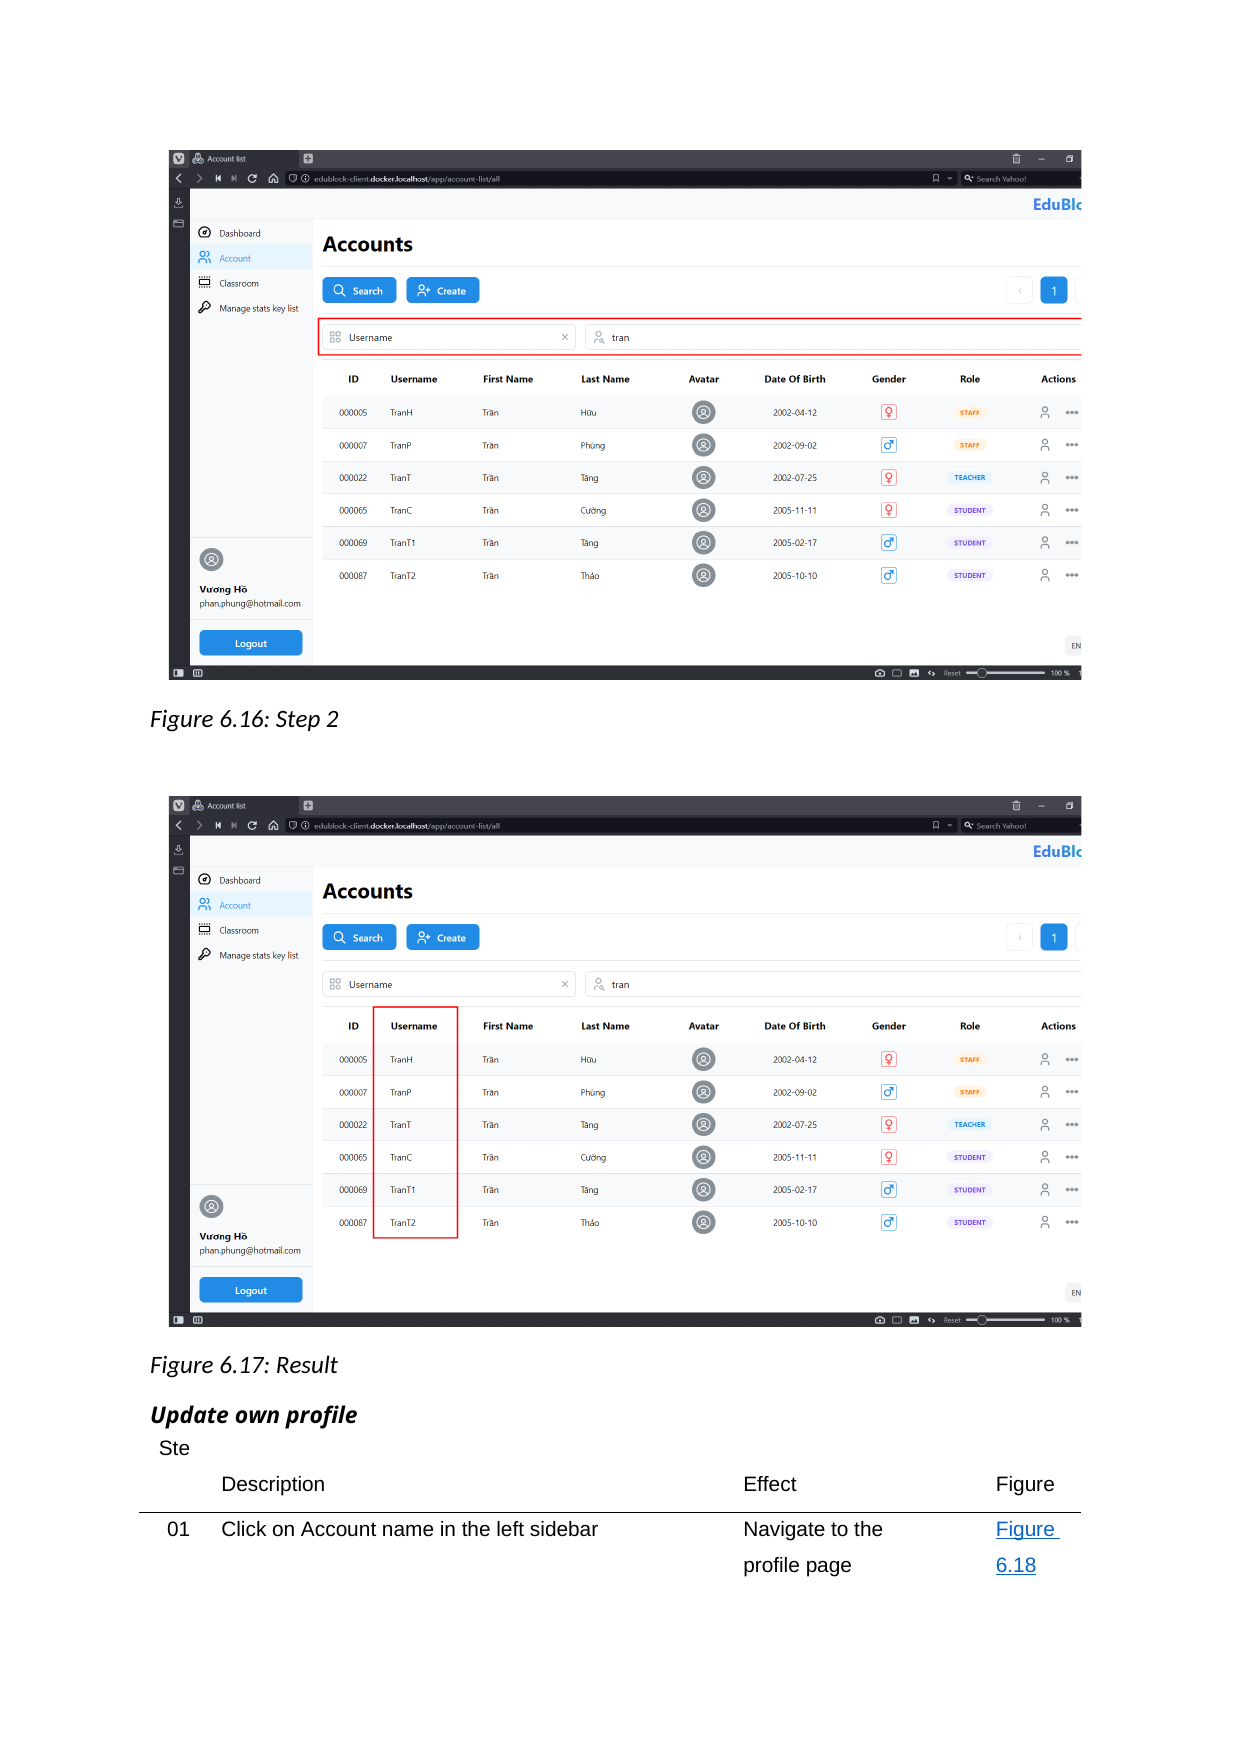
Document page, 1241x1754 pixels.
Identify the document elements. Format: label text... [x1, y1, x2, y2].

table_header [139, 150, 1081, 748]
subtitle Update own profile [150, 1399, 1093, 1430]
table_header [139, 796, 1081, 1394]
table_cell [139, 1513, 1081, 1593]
picture [168, 796, 1082, 1327]
picture [168, 150, 1082, 680]
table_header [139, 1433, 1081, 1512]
